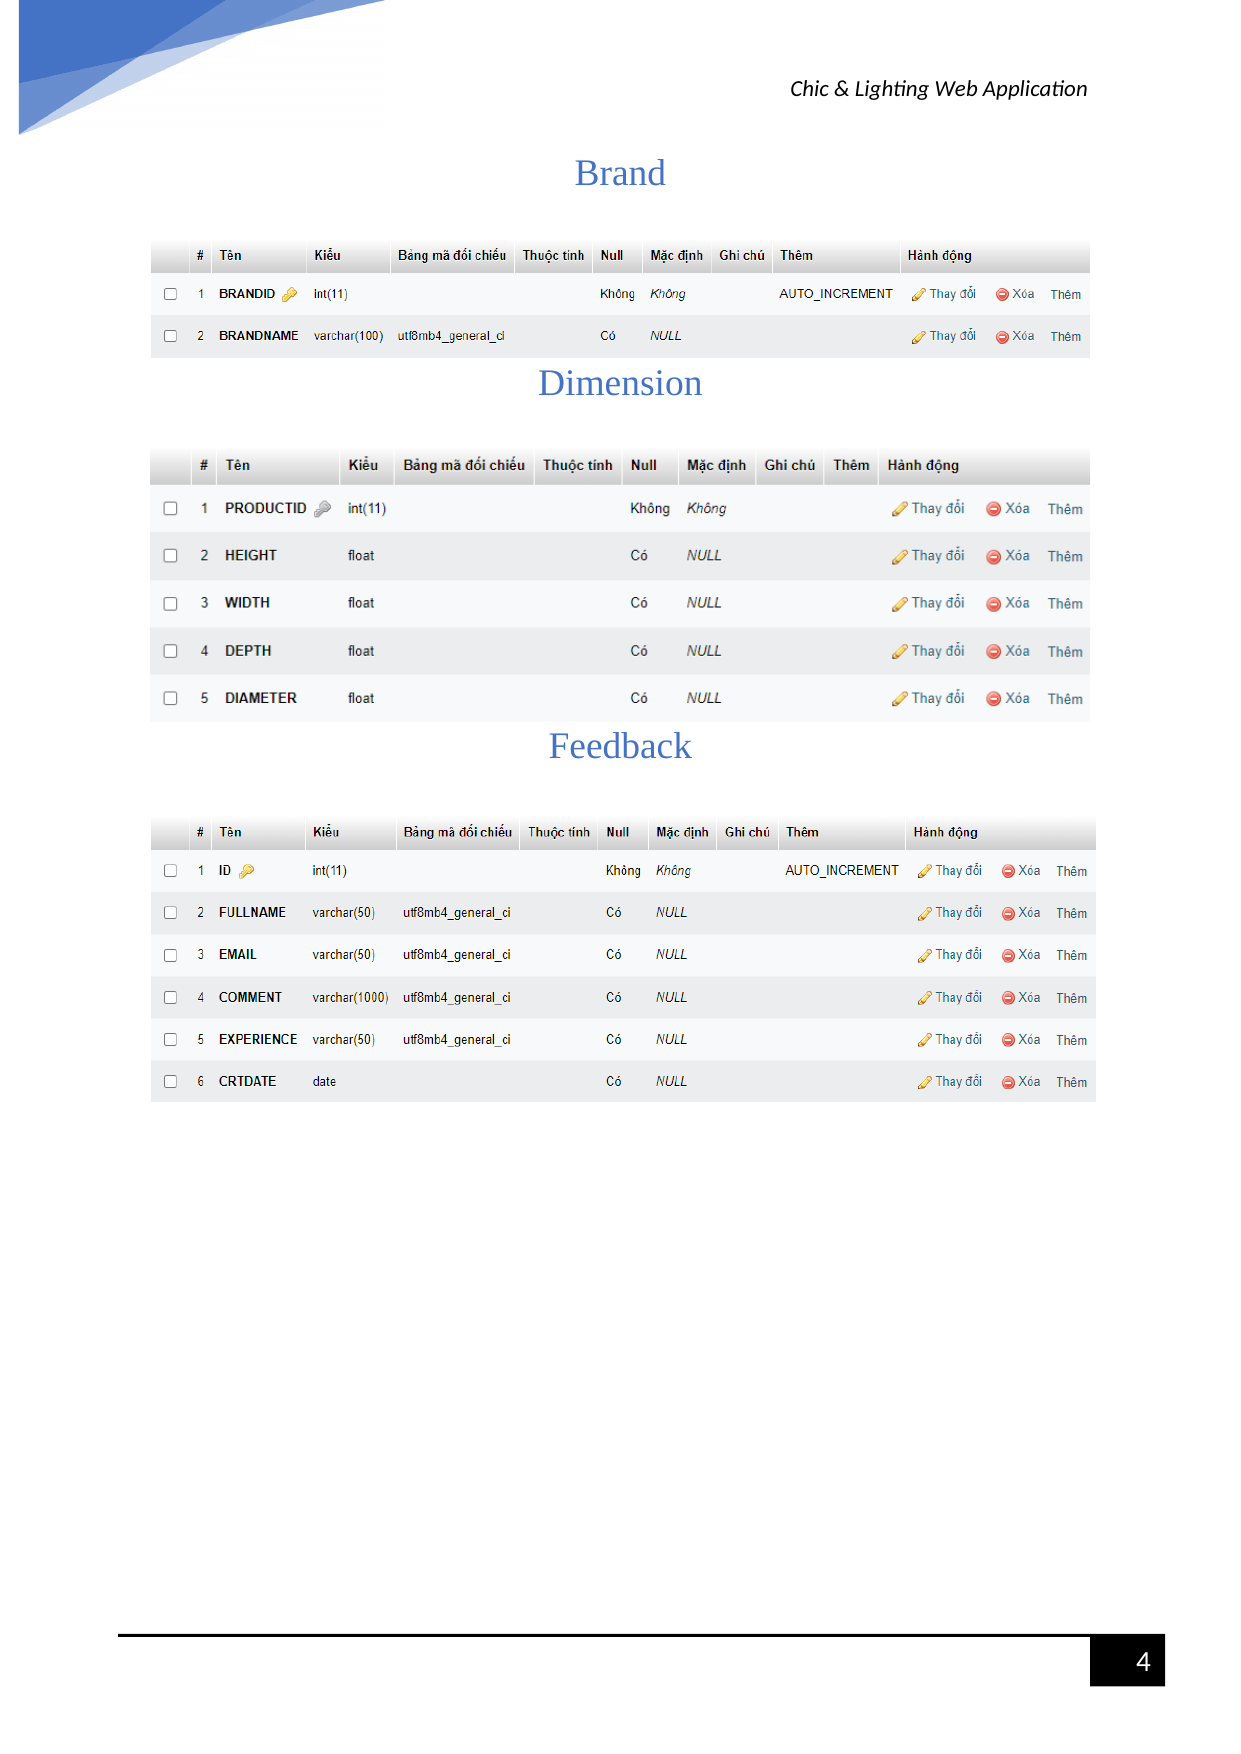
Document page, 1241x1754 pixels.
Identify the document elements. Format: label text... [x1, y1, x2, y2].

text Brand [150, 150, 1090, 193]
text Dimension [150, 361, 1090, 404]
picture [18, 0, 388, 137]
text Feedback [150, 724, 1090, 767]
picture [150, 810, 1097, 1102]
picture [150, 236, 1091, 361]
picture [150, 446, 1091, 724]
